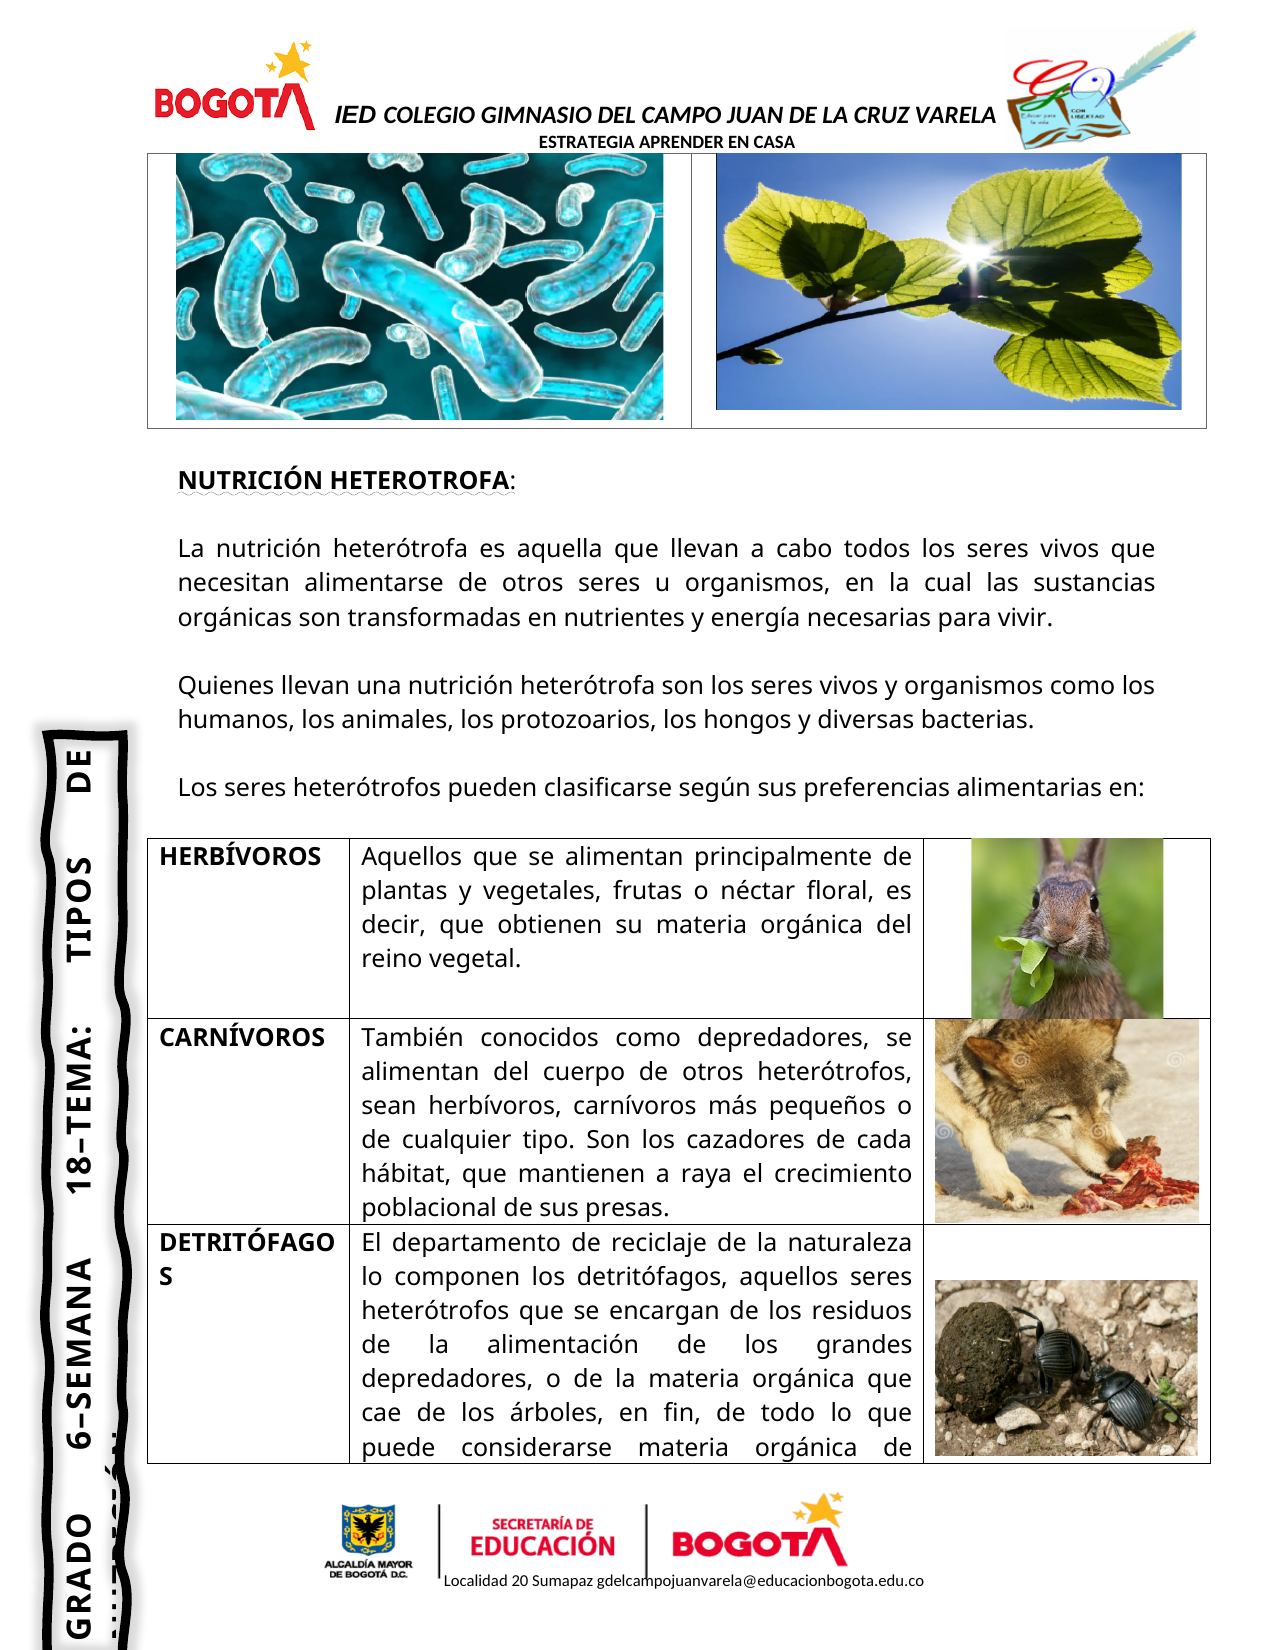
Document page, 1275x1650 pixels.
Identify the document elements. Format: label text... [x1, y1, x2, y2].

picture [314, 1487, 860, 1582]
table_cell También conocidos como depredadores, se alimentan del cuerpo de otros heterótrofos, sean herbívoros, carnívoros más pequeños o de cualquier tipo. Son los cazadores de cada hábitat, que mantienen a raya el crecimiento poblacional de sus presas. [350, 1019, 923, 1224]
table_cell [148, 154, 691, 428]
table_header [924, 839, 971, 1018]
table_cell [692, 154, 1206, 428]
table_header Aquellos que se alimentan principalmente de plantas y vegetales, frutas o néctar floral, es decir, que obtienen su materia orgánica del reino vegetal. [350, 839, 923, 1018]
text La nutrición heterótrofa es aquella que llevan a cabo todos los seres vivos que necesitan alimentarse de otros seres u organismos, en la cual las sustancias orgánicas son transformadas en nutrientes y energía necesarias para vivir. [177, 531, 1157, 633]
table_header [1164, 839, 1210, 1018]
text Los seres heterótrofos pueden clasificarse según sus preferencias alimentarias en: [177, 769, 1157, 803]
picture [109, 17, 664, 420]
text NUTRICIÓN HETEROTROFA: [177, 463, 1157, 497]
table_header HERBÍVOROS [148, 839, 349, 1018]
text Quienes llevan una nutrición heterótrofa son los seres vivos y organismos como los humanos, los animales, los protozoarios, los hongos y diversas bacterias. [177, 667, 1157, 735]
picture [935, 838, 1200, 1223]
table_cell [924, 1225, 1210, 1463]
table_cell CARNÍVOROS [148, 1019, 349, 1224]
table_cell DETRITÓFAGOS [148, 1225, 349, 1463]
picture [1005, 26, 1199, 151]
table_cell [924, 1019, 1210, 1224]
picture [935, 1280, 1198, 1456]
picture [716, 153, 1182, 410]
